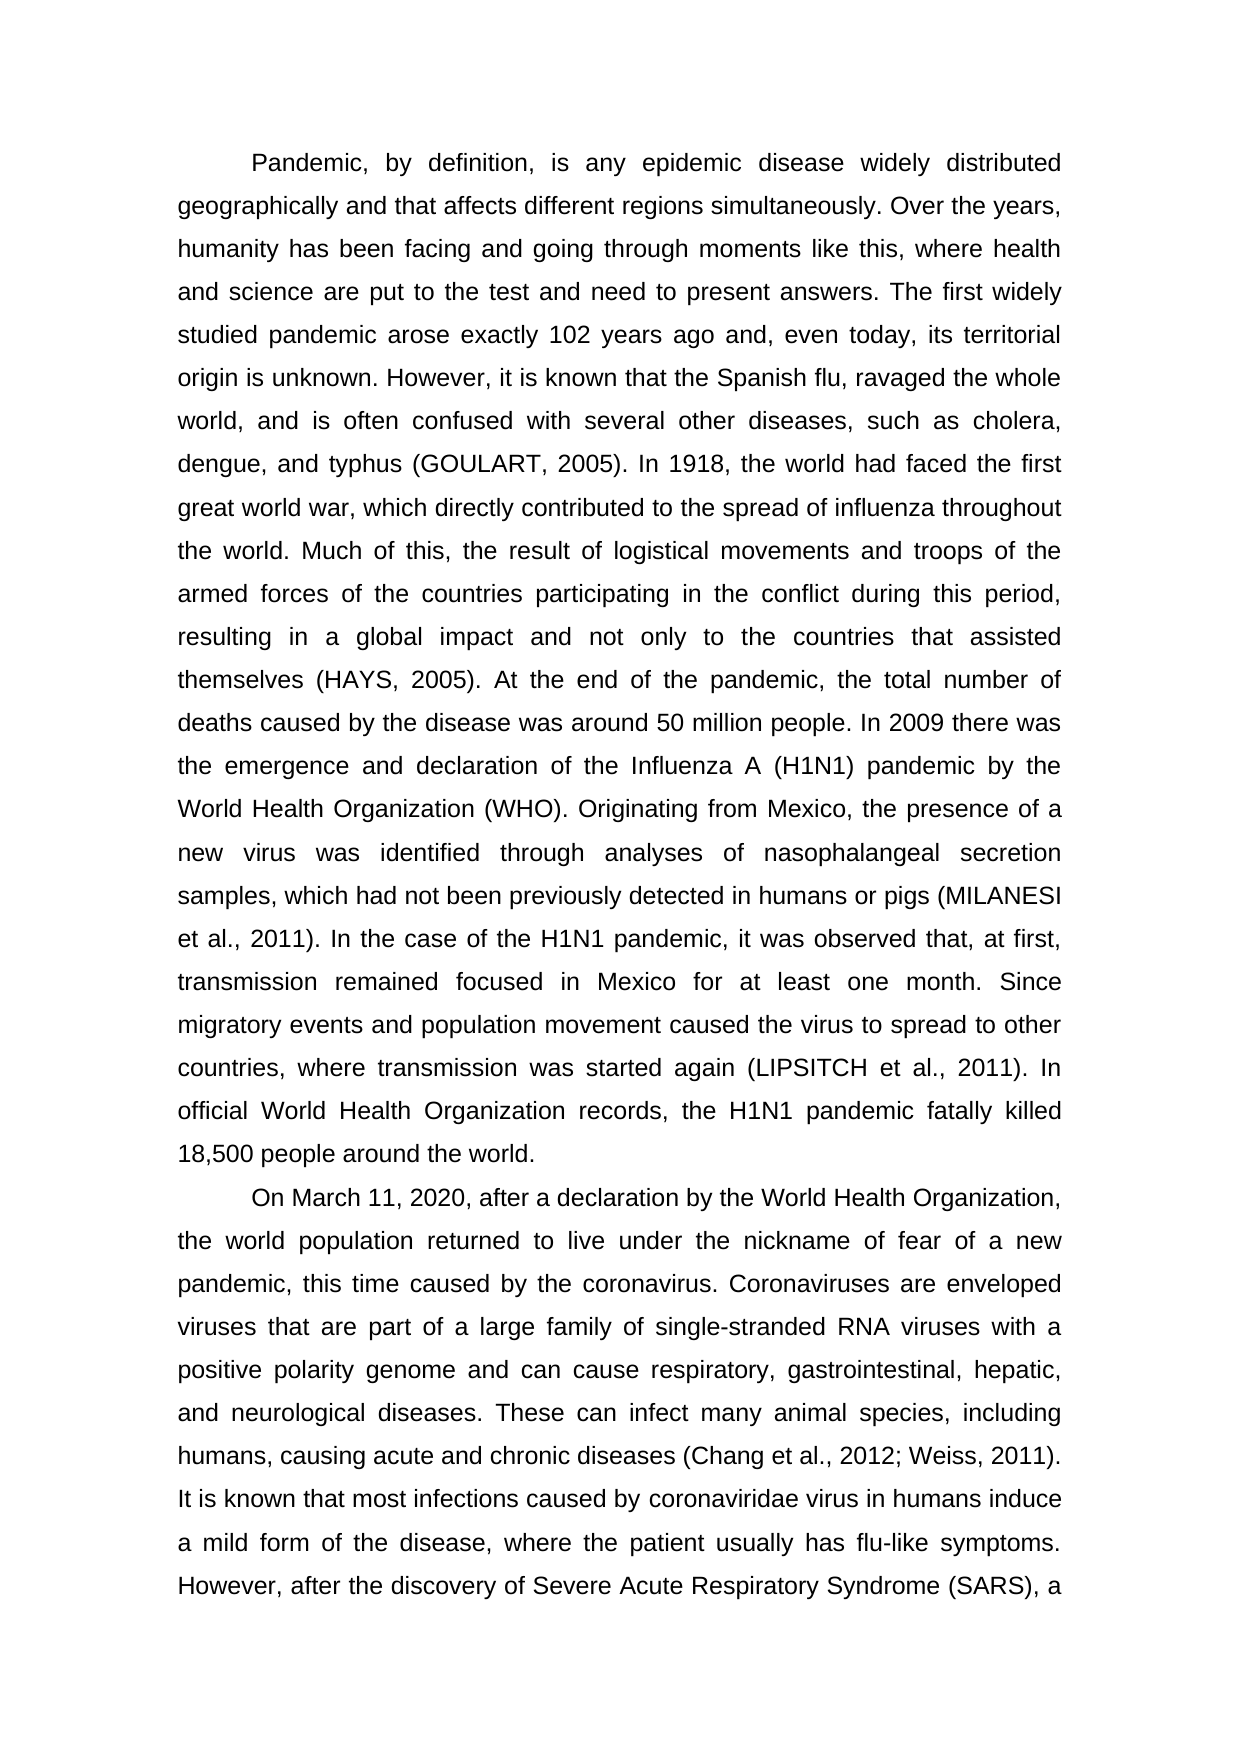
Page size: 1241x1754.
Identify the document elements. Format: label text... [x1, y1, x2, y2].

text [177, 1183, 1063, 1599]
text Pandemic, by definition, is any epidemic disease widely distributed geographically and that affects different regions simultaneously. Over the years, humanity has been facing and going through moments like this, where health and science are put to the test and need to present answers. The first widely studied pandemic arose exactly 102 years ago and, even today, its territorial origin is unknown. However, it is known that the Spanish flu, ravaged the whole world, and is often confused with several other diseases, such as cholera, dengue, and typhus (GOULART, 2005). In 1918, the world had faced the first great world war, which directly contributed to the spread of influenza throughout the world. Much of this, the result of logistical movements and troops of the armed forces of the countries participating in the conflict during this period, resulting in a global impact and not only to the countries that assisted themselves (HAYS, 2005). At the end of the pandemic, the total number of deaths caused by the disease was around 50 million people. In 2009 there was the emergence and declaration of the Influenza A (H1N1) pandemic by the World Health Organization (WHO). Originating from Mexico, the presence of a new virus was identified through analyses of nasophalangeal secretion samples, which had not been previously detected in humans or pigs (MILANESI et al., 2011). In the case of the H1N1 pandemic, it was observed that, at first, transmission remained focused in Mexico for at least one month. Since migratory events and population movement caused the virus to spread to other countries, where transmission was started again (LIPSITCH et al., 2011). In official World Health Organization records, the H1N1 pandemic fatally killed 18,500 people around the world. [177, 148, 1063, 1168]
